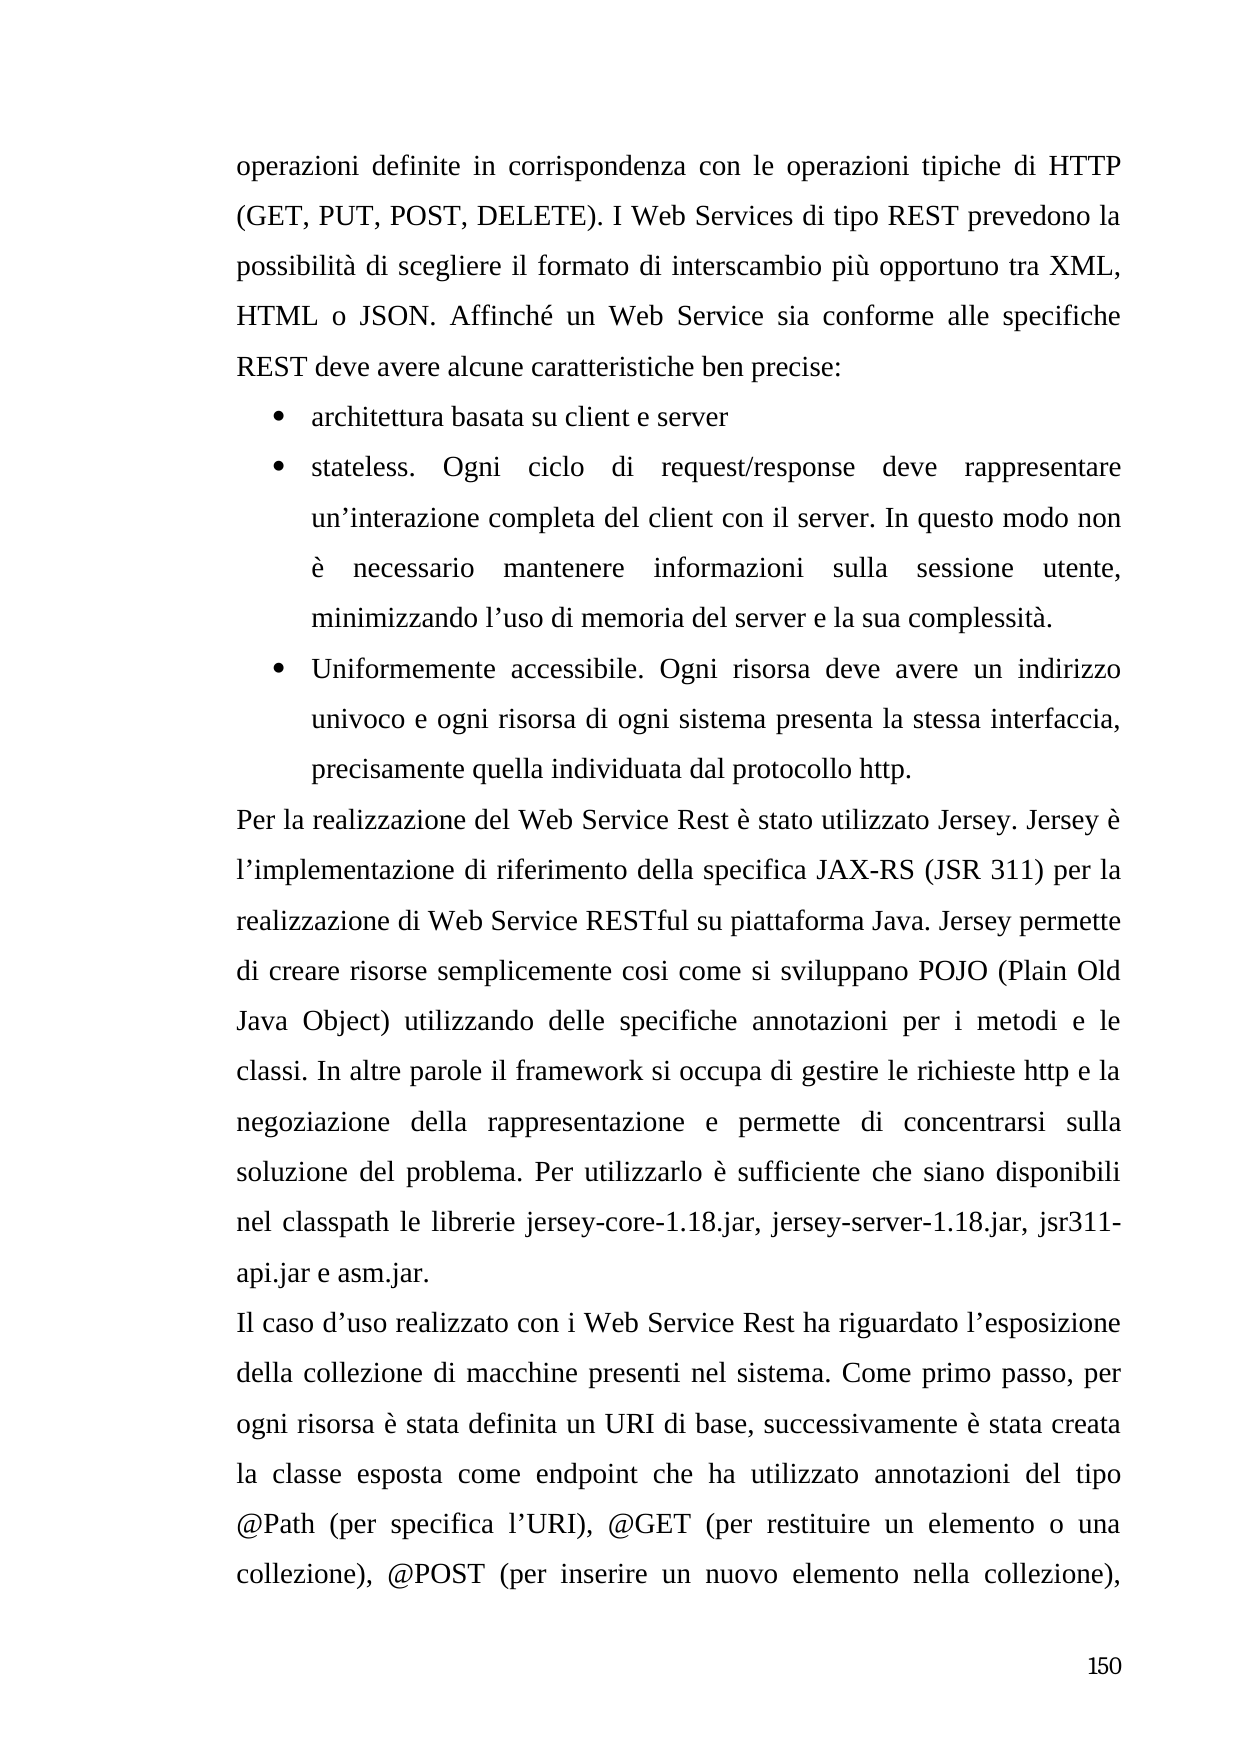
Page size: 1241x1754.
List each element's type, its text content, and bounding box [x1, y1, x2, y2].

text Per la realizzazione del Web Service Rest è stato utilizzato Jersey. Jersey è l’implementazione di riferimento della specifica JAX-RS (JSR 311) per la realizzazione di Web Service RESTful su piattaforma Java. Jersey permette di creare risorse semplicemente cosi come si sviluppano POJO (Plain Old Java Object) utilizzando delle specifiche annotazioni per i metodi e le classi. In altre parole il framework si occupa di gestire le richieste http e la negoziazione della rappresentazione e permette di concentrarsi sulla soluzione del problema. Per utilizzarlo è sufficiente che siano disponibili nel classpath le librerie jersey-core-1.18.jar, jersey-server-1.18.jar, jsr311-api.jar e asm.jar. [236, 802, 1122, 1288]
list architettura basata su client e server [274, 399, 1122, 433]
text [236, 148, 1122, 382]
list stateless. Ogni ciclo di request/response deve rappresentare un’interazione completa del client con il server. In questo modo non è necessario mantenere informazioni sulla sessione utente, minimizzando l’uso di memoria del server e la sua complessità. [274, 449, 1122, 634]
list Uniformemente accessibile. Ogni risorsa deve avere un indirizzo univoco e ogni risorsa di ogni sistema presenta la stessa interfaccia, precisamente quella individuata dal protocollo http. [274, 651, 1122, 785]
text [236, 1305, 1122, 1590]
